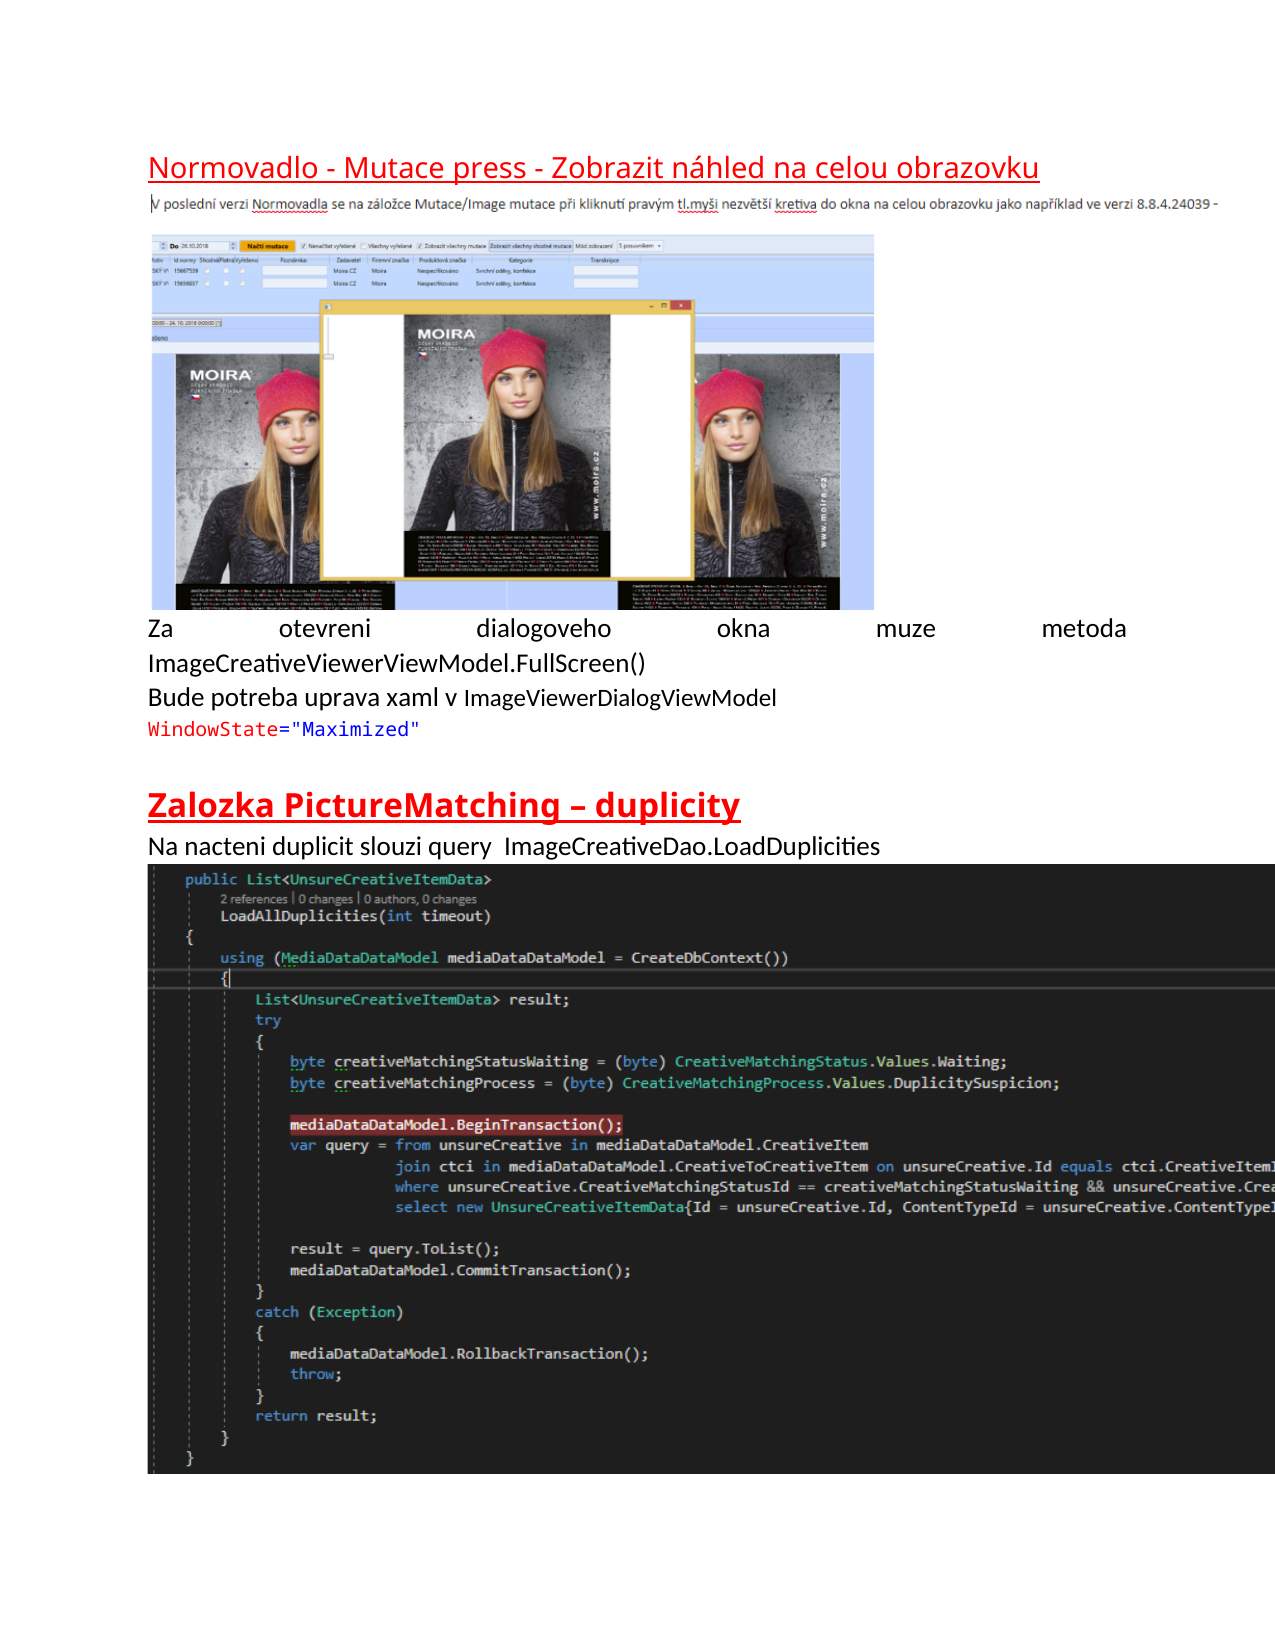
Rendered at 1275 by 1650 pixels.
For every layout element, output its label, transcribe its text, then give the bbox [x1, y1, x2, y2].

subtitle Normovadlo - Mutace press - Zobrazit náhled na celou obrazovku [148, 148, 1127, 187]
text Bude potreba uprava xaml v ImageViewerDialogViewModel [148, 680, 1127, 713]
text Za otevreni dialogoveho okna muze metoda ImageCreativeViewerViewModel.FullScreen() [148, 611, 1127, 679]
subtitle Zalozka PictureMatching – duplicity [148, 782, 1127, 827]
text WindowState="Maximized" [148, 715, 1127, 742]
text Na nacteni duplicit slouzi query ImageCreativeDao.LoadDuplicities [148, 829, 1127, 862]
